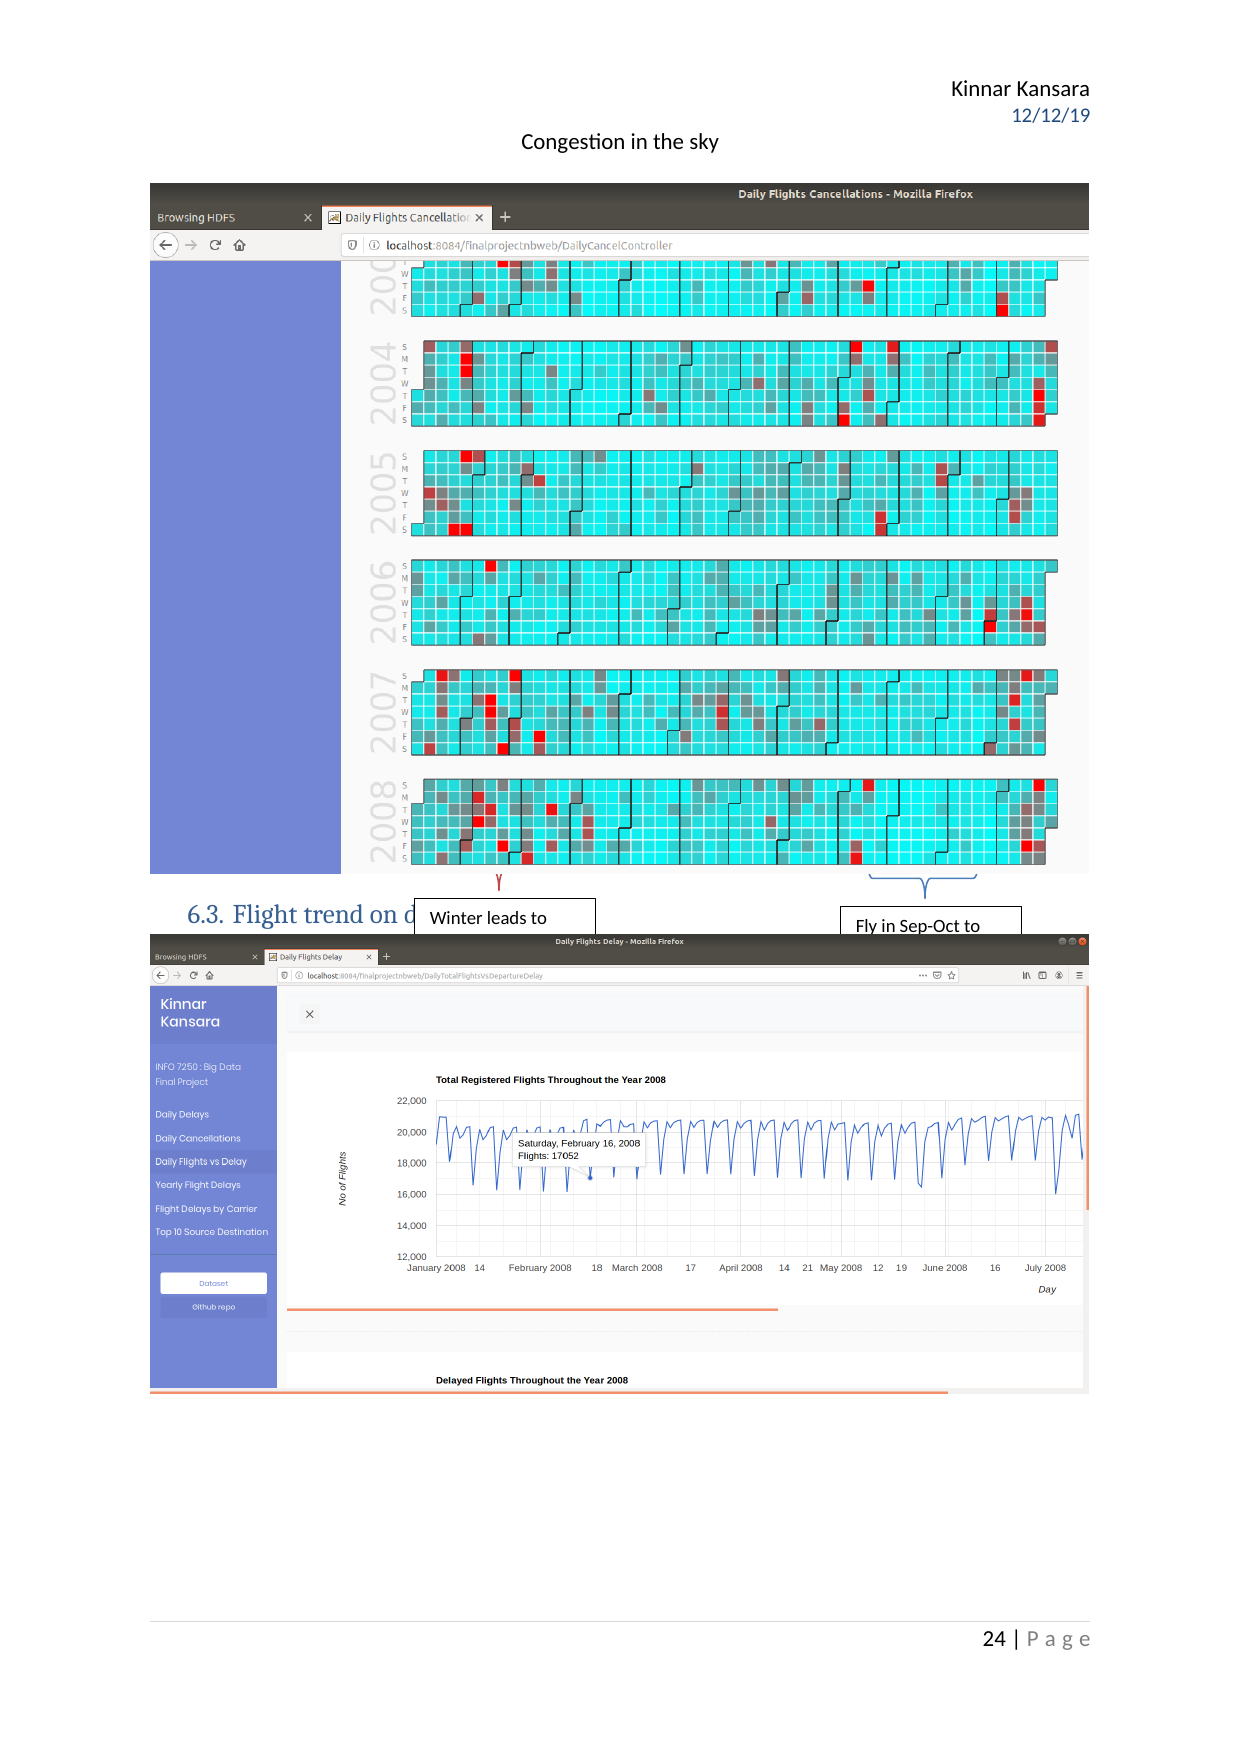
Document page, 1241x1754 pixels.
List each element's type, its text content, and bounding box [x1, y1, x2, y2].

subtitle Flight trend on daily basis [187, 899, 414, 930]
picture [150, 183, 1089, 874]
subtitle Flight trend on daily basis [596, 899, 1090, 930]
picture [150, 934, 1089, 1394]
